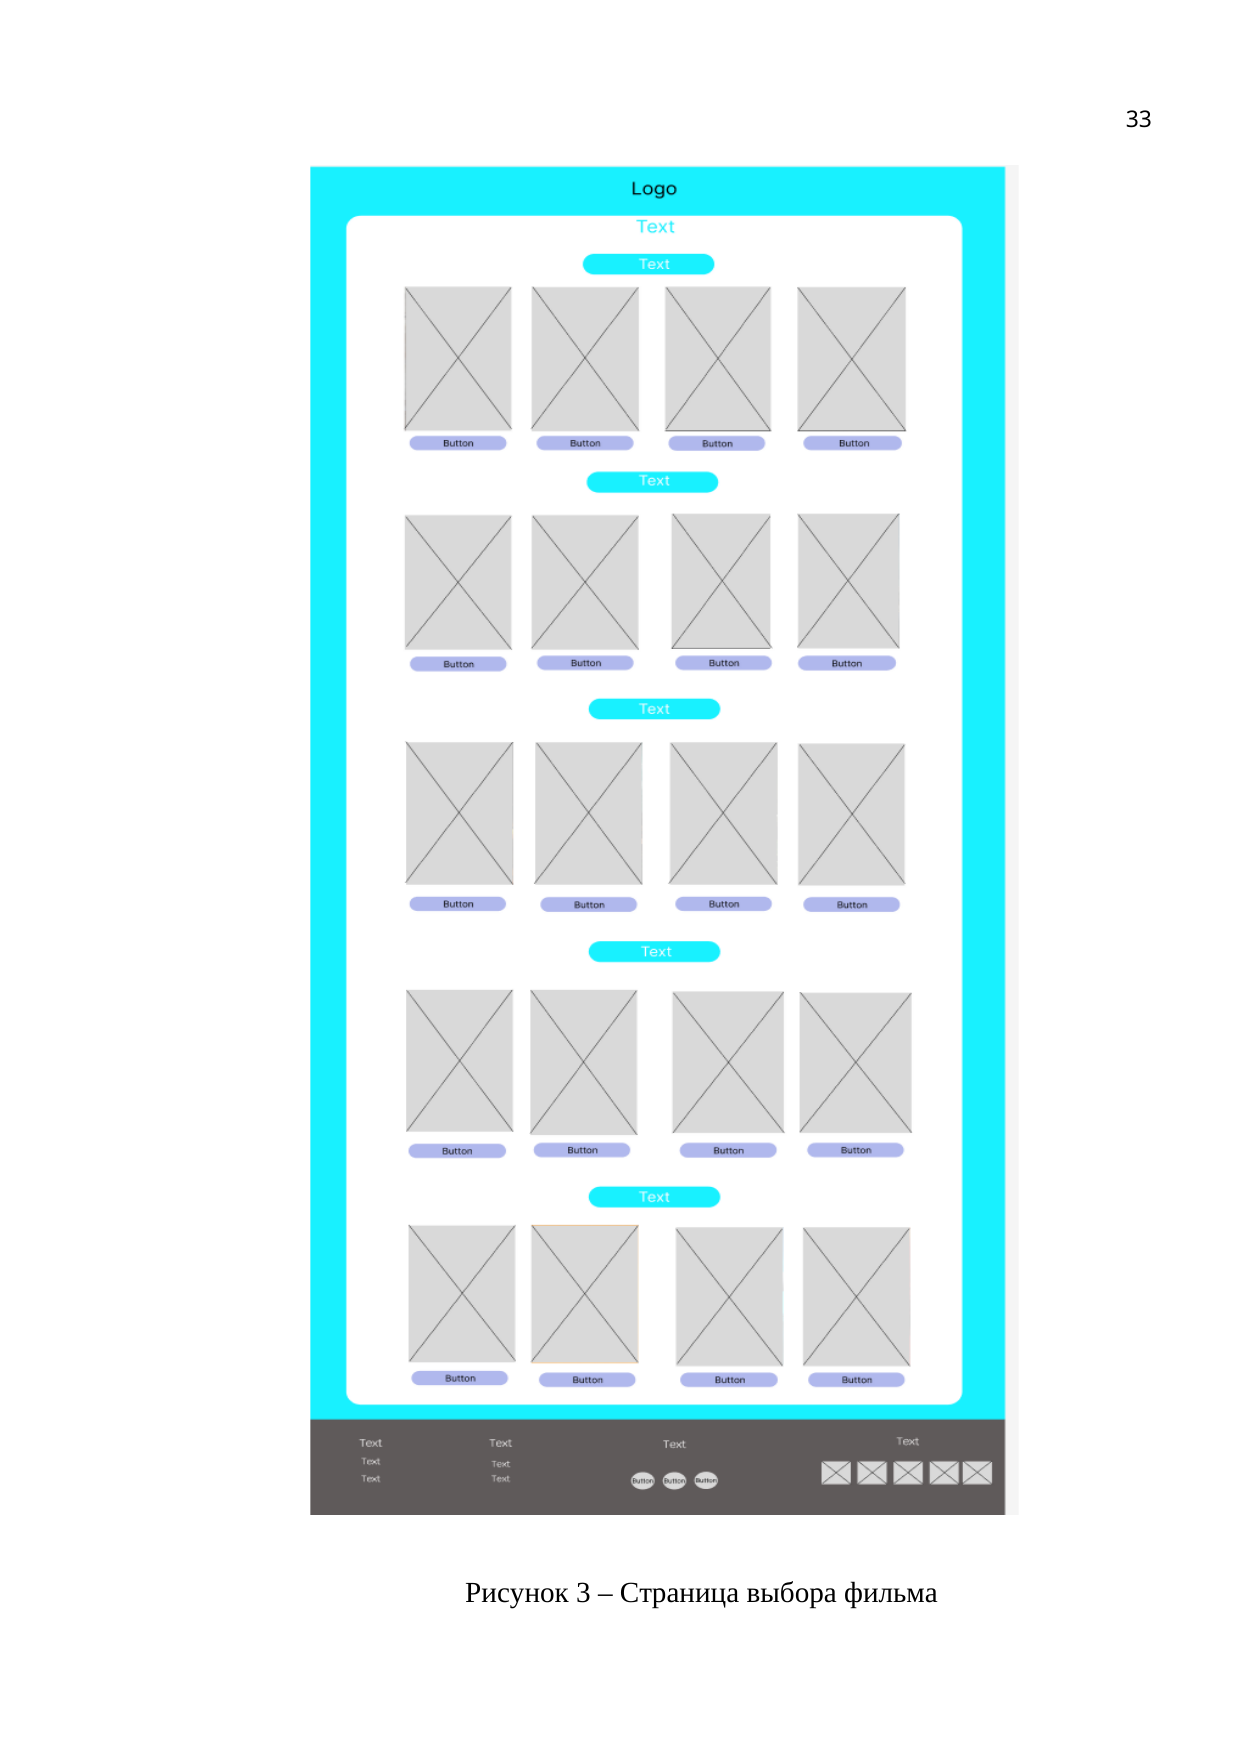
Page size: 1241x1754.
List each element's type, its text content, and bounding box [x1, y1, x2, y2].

text Рисунок 3 – Страница выбора фильма [177, 1575, 1152, 1609]
picture [310, 165, 1019, 1515]
